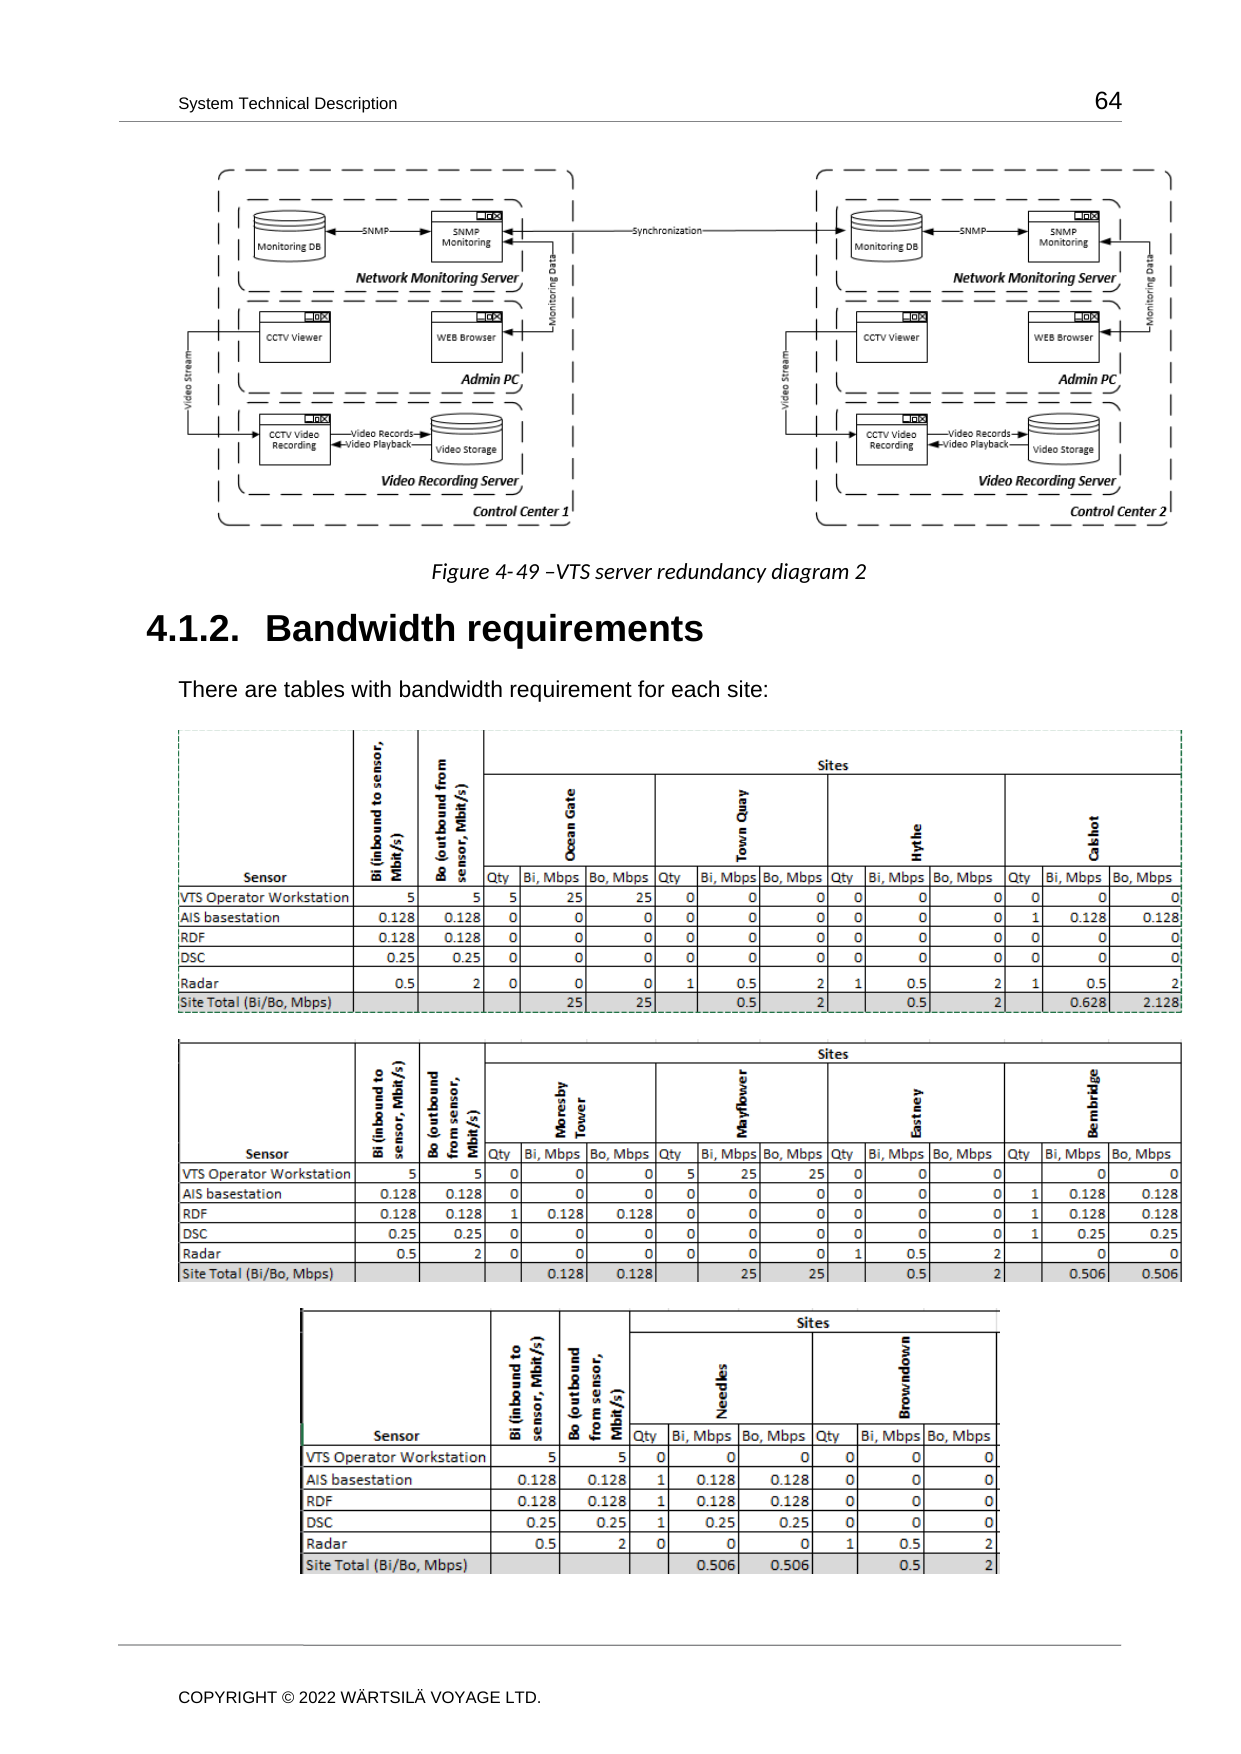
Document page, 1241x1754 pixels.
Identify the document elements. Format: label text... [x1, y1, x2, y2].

picture [178, 730, 1183, 1013]
subtitle Bandwidth requirements [146, 606, 1122, 649]
picture [178, 159, 1183, 531]
picture [178, 1039, 1183, 1282]
text There are tables with bandwidth requirement for each site: [118, 676, 1122, 703]
picture [300, 1308, 1000, 1574]
